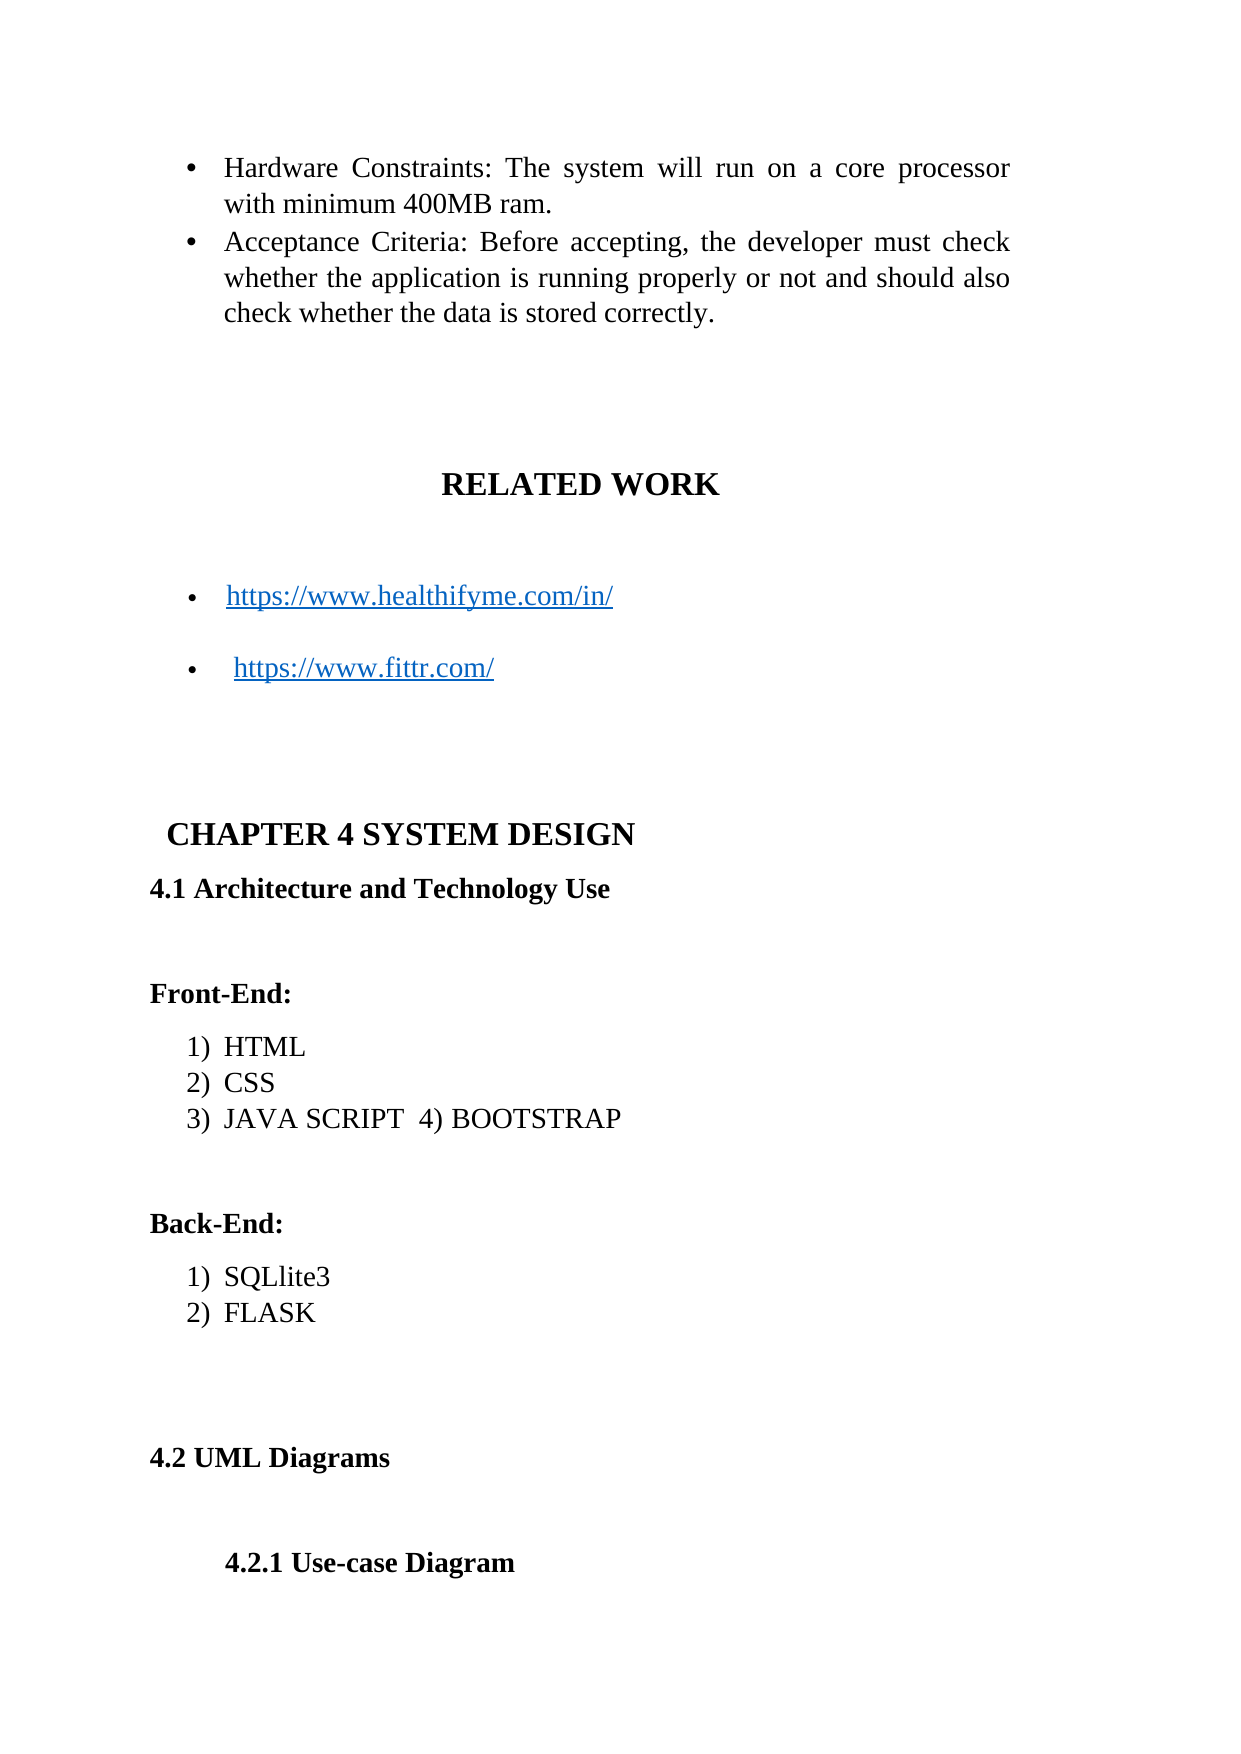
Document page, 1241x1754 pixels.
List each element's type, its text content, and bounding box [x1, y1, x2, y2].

list CSS [186, 1065, 1011, 1099]
list https://www.fittr.com/ [188, 650, 1011, 683]
text 4.1 Architecture and Technology Use [149, 872, 1090, 905]
text 4.2 UML Diagrams [149, 1440, 1090, 1473]
list FLASK [186, 1295, 1011, 1329]
text Front-End: [149, 977, 1090, 1010]
list https://www.healthifyme.com/in/ [188, 578, 1011, 612]
text RELATED WORK [151, 464, 1010, 503]
list HTML [186, 1029, 1011, 1063]
text CHAPTER 4 SYSTEM DESIGN [151, 814, 635, 852]
text Back-End: [149, 1206, 1090, 1240]
list Use-case Diagram [225, 1545, 1090, 1578]
list SQLlite3 [186, 1259, 1011, 1293]
list JAVA SCRIPT 4) BOOTSTRAP [186, 1101, 1011, 1135]
list Acceptance Criteria: Before accepting, the developer must check whether the application is running properly or not and should also check whether the data is stored correctly. [186, 224, 1011, 329]
list Hardware Constraints: The system will run on a core processor with minimum 400MB ram. [186, 150, 1011, 219]
